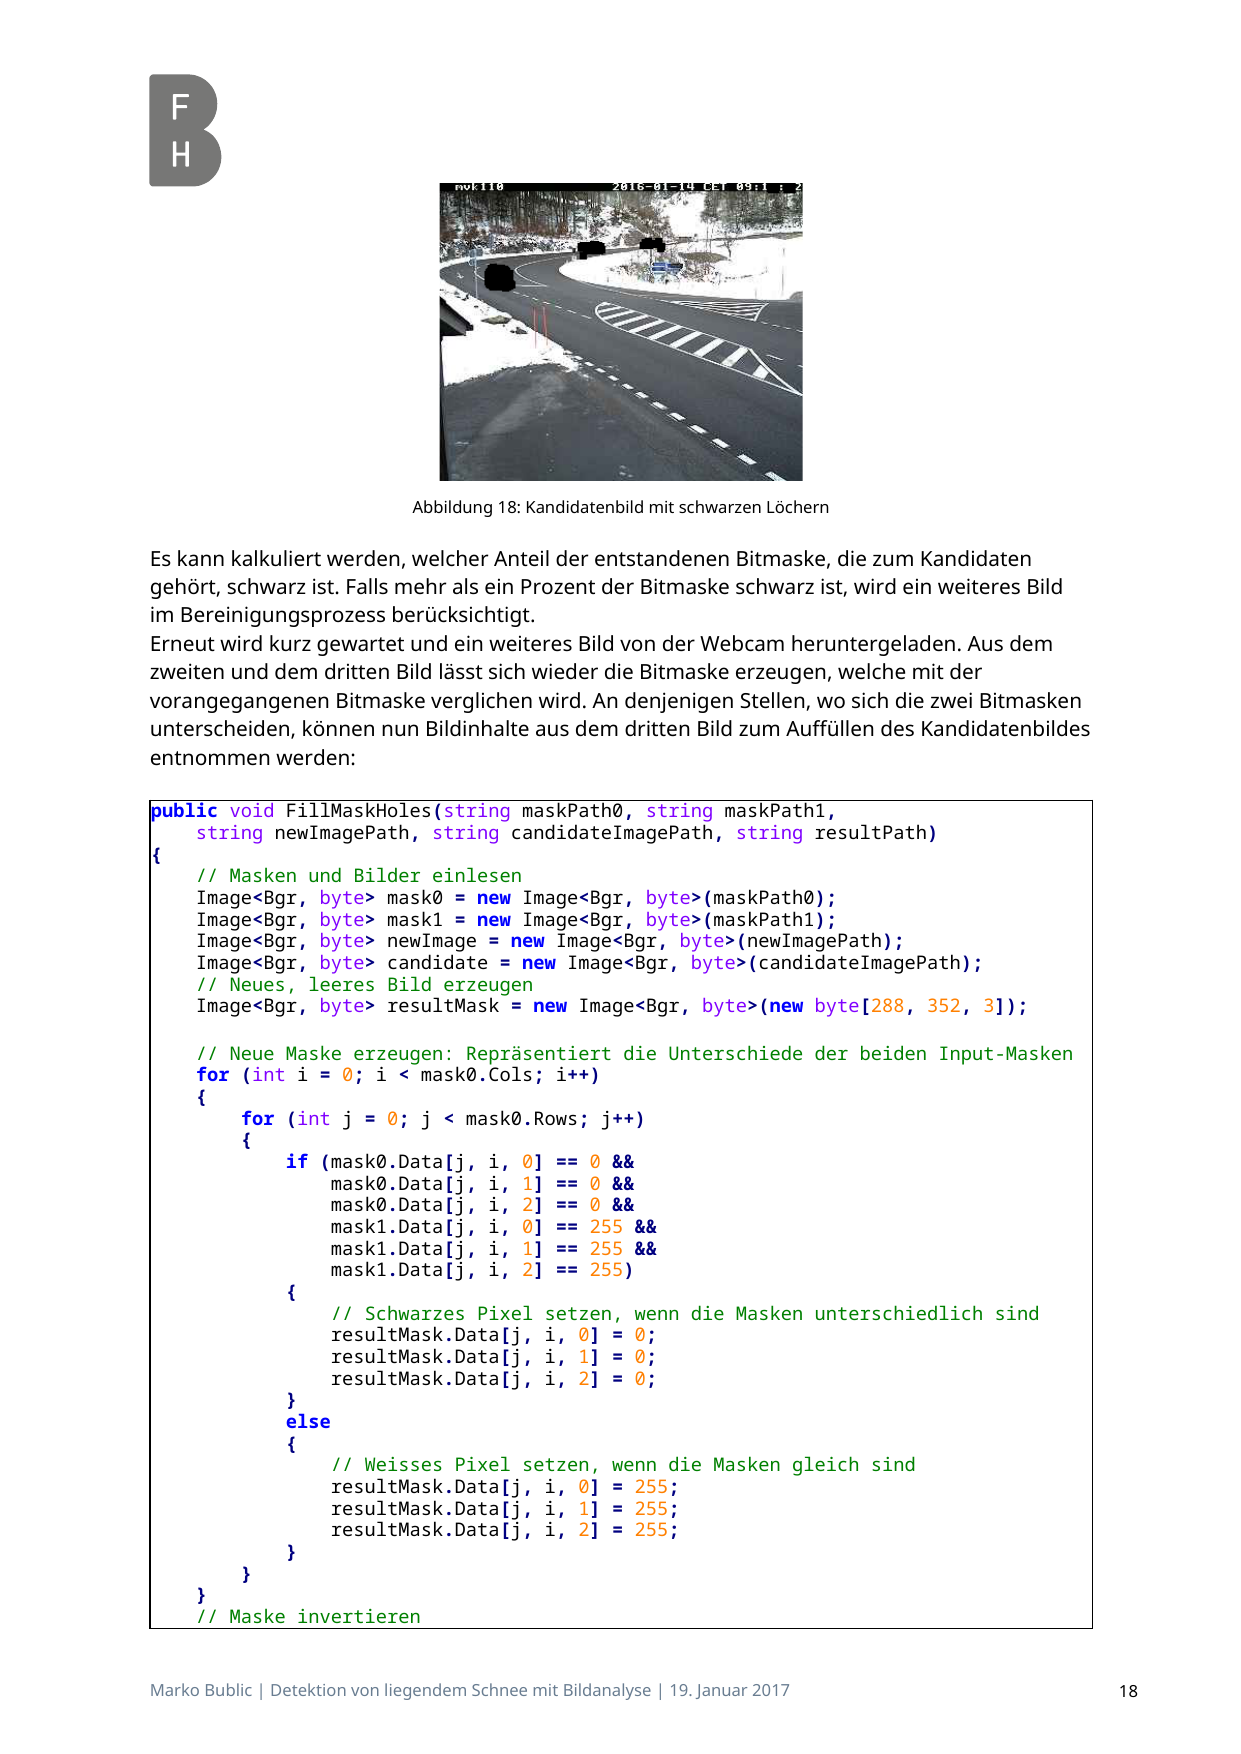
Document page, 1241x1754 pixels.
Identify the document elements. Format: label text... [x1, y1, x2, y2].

text Erneut wird kurz gewartet und ein weiteres Bild von der Webcam heruntergeladen. Aus dem zweiten und dem dritten Bild lässt sich wieder die Bitmaske erzeugen, welche mit der vorangegangenen Bitmaske verglichen wird. An denjenigen Stellen, wo sich die zwei Bitmasken unterscheiden, können nun Bildinhalte aus dem dritten Bild zum Auffüllen des Kandidatenbildes entnommen werden: [149, 629, 1093, 771]
text Abbildung : Kandidatenbild mit schwarzen Löchern [149, 493, 1093, 519]
picture [439, 183, 803, 481]
text Es kann kalkuliert werden, welcher Anteil der entstandenen Bitmaske, die zum Kandidaten gehört, schwarz ist. Falls mehr als ein Prozent der Bitmaske schwarz ist, wird ein weiteres Bild im Bereinigungsprozess berücksichtigt. [149, 544, 1093, 629]
